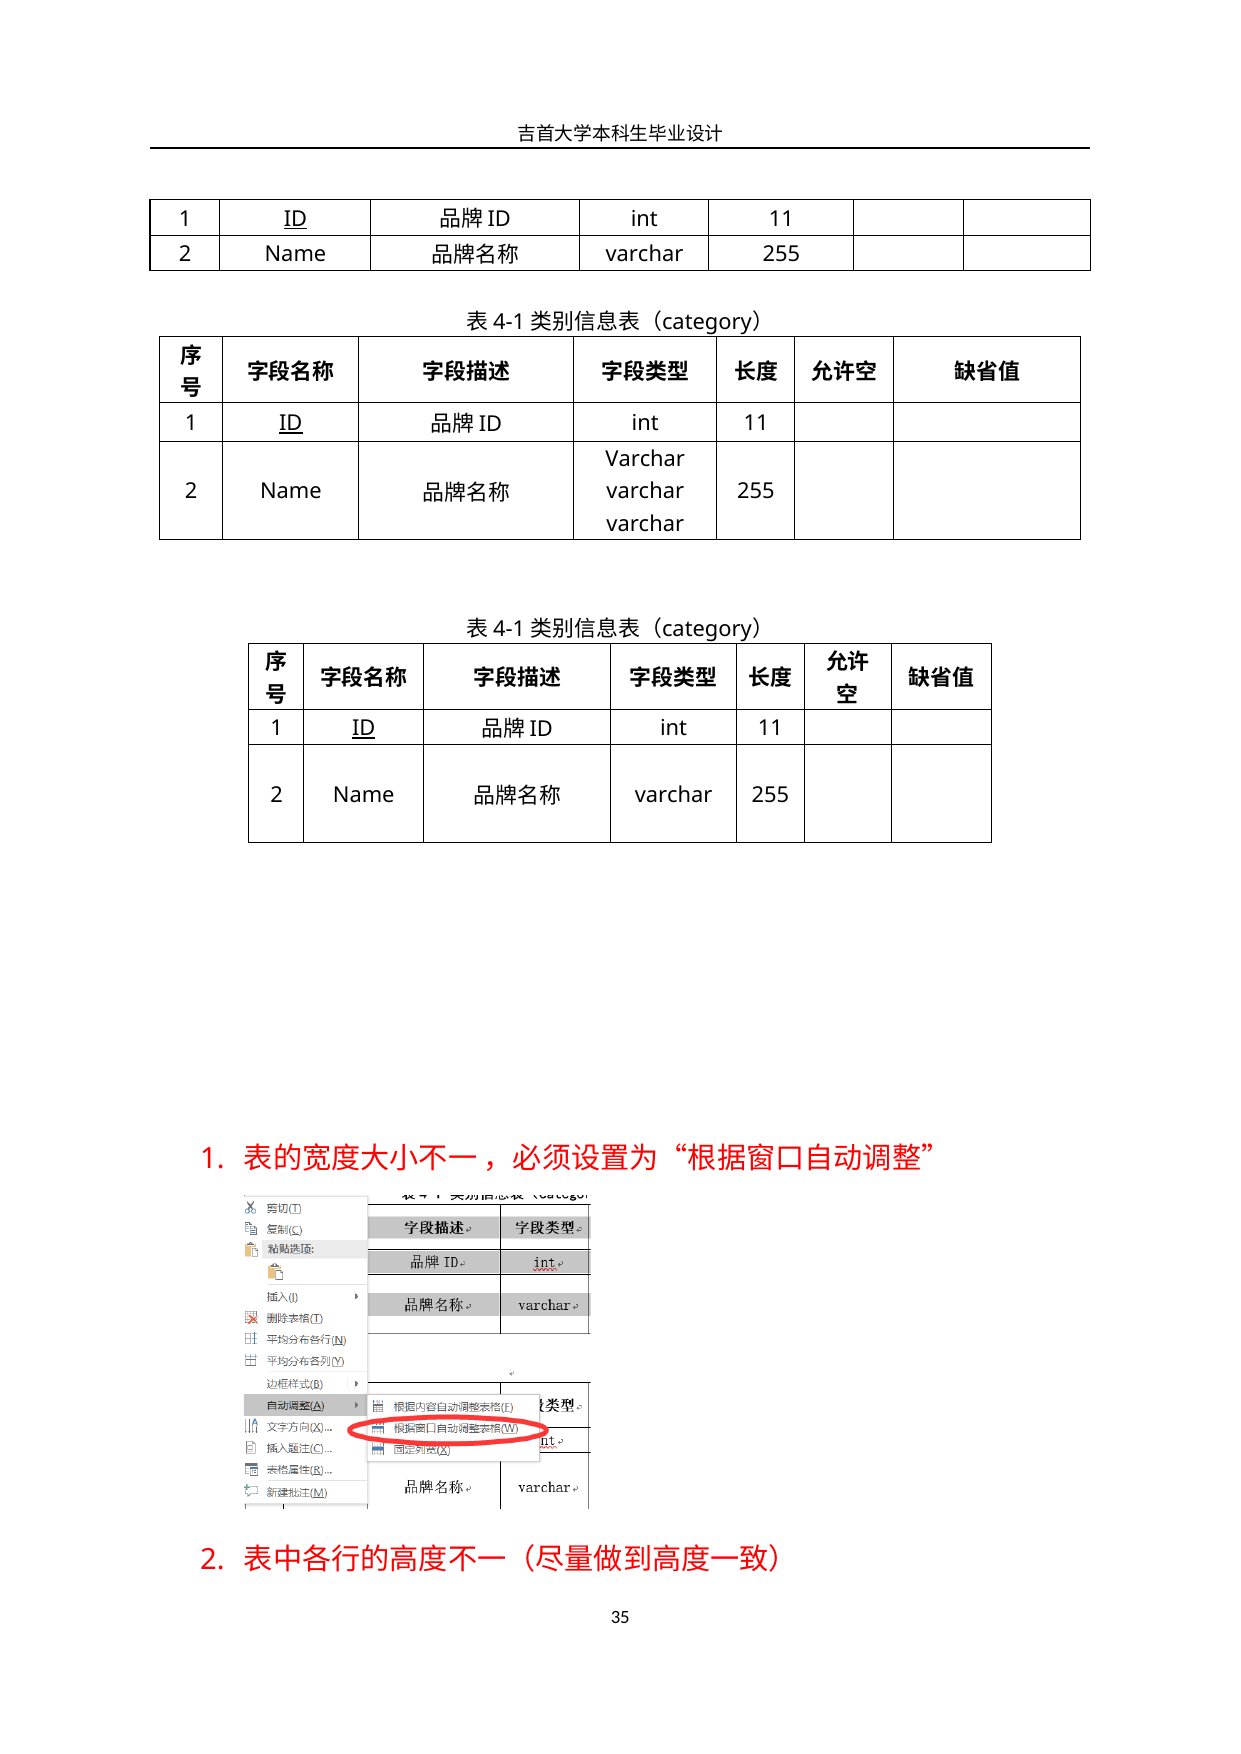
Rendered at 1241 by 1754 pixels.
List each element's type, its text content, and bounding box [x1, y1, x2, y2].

table_cell Varchar varchar varchar [574, 442, 716, 539]
table_cell 11 [709, 200, 853, 235]
table_cell 品牌名称 [371, 236, 579, 270]
table_cell 品牌ID [359, 403, 573, 441]
table_cell [795, 442, 893, 539]
table_cell [964, 236, 1090, 270]
table_cell [854, 200, 963, 235]
text 表4-1 类别信息表（category） [150, 610, 1090, 643]
table_cell 11 [717, 403, 794, 441]
table_cell varchar [611, 745, 736, 842]
table_header 允许空 [805, 644, 891, 709]
table_cell ID [220, 200, 370, 235]
table_cell Name [223, 442, 358, 539]
table_cell 2 [160, 442, 222, 539]
table_cell 1 [160, 403, 222, 441]
table_cell 品牌ID [424, 710, 610, 744]
list 表中各行的高度不一（尽量做到高度一致） [200, 1524, 1090, 1589]
table_cell [795, 403, 893, 441]
table_header 序号 [249, 644, 303, 709]
table_cell [892, 710, 991, 744]
table_cell 品牌名称 [424, 745, 610, 842]
table_header 字段类型 [574, 337, 716, 402]
table_header 字段描述 [424, 644, 610, 709]
table_cell int [611, 710, 736, 744]
table_header 字段描述 [359, 337, 573, 402]
table_header 字段类型 [611, 644, 736, 709]
table_header 允许空 [795, 337, 893, 402]
table_cell 255 [717, 442, 794, 539]
text 表4-1 类别信息表（category） [150, 304, 1090, 336]
table_cell int [574, 403, 716, 441]
table_header 长度 [717, 337, 794, 402]
table_cell Name [304, 745, 423, 842]
table_cell 2 [249, 745, 303, 842]
table_cell int [580, 200, 708, 235]
table_cell 11 [737, 710, 804, 744]
table_cell [964, 200, 1090, 235]
table_cell [894, 403, 1080, 441]
table_cell 2 [151, 236, 219, 270]
table_header 长度 [737, 644, 804, 709]
table_cell varchar [580, 236, 708, 270]
table_cell [894, 442, 1080, 539]
table_cell 1 [151, 200, 219, 235]
table_cell [892, 745, 991, 842]
table_cell [854, 236, 963, 270]
table_cell 1 [249, 710, 303, 744]
table_cell ID [223, 403, 358, 441]
table_cell ID [304, 710, 423, 744]
table_header 字段名称 [304, 644, 423, 709]
table_cell [805, 710, 891, 744]
table_cell 品牌名称 [359, 442, 573, 539]
table_cell Name [220, 236, 370, 270]
table_header 缺省值 [894, 337, 1080, 402]
table_cell 品牌ID [371, 200, 579, 235]
table_cell 255 [737, 745, 804, 842]
picture [243, 1195, 591, 1509]
list 表的宽度大小不一 ，必须设置为“根据窗口自动调整” [200, 1124, 1090, 1189]
table_header 序号 [160, 337, 222, 402]
table_cell [805, 745, 891, 842]
table_cell 255 [709, 236, 853, 270]
table_header 字段名称 [223, 337, 358, 402]
table_header 缺省值 [892, 644, 991, 709]
